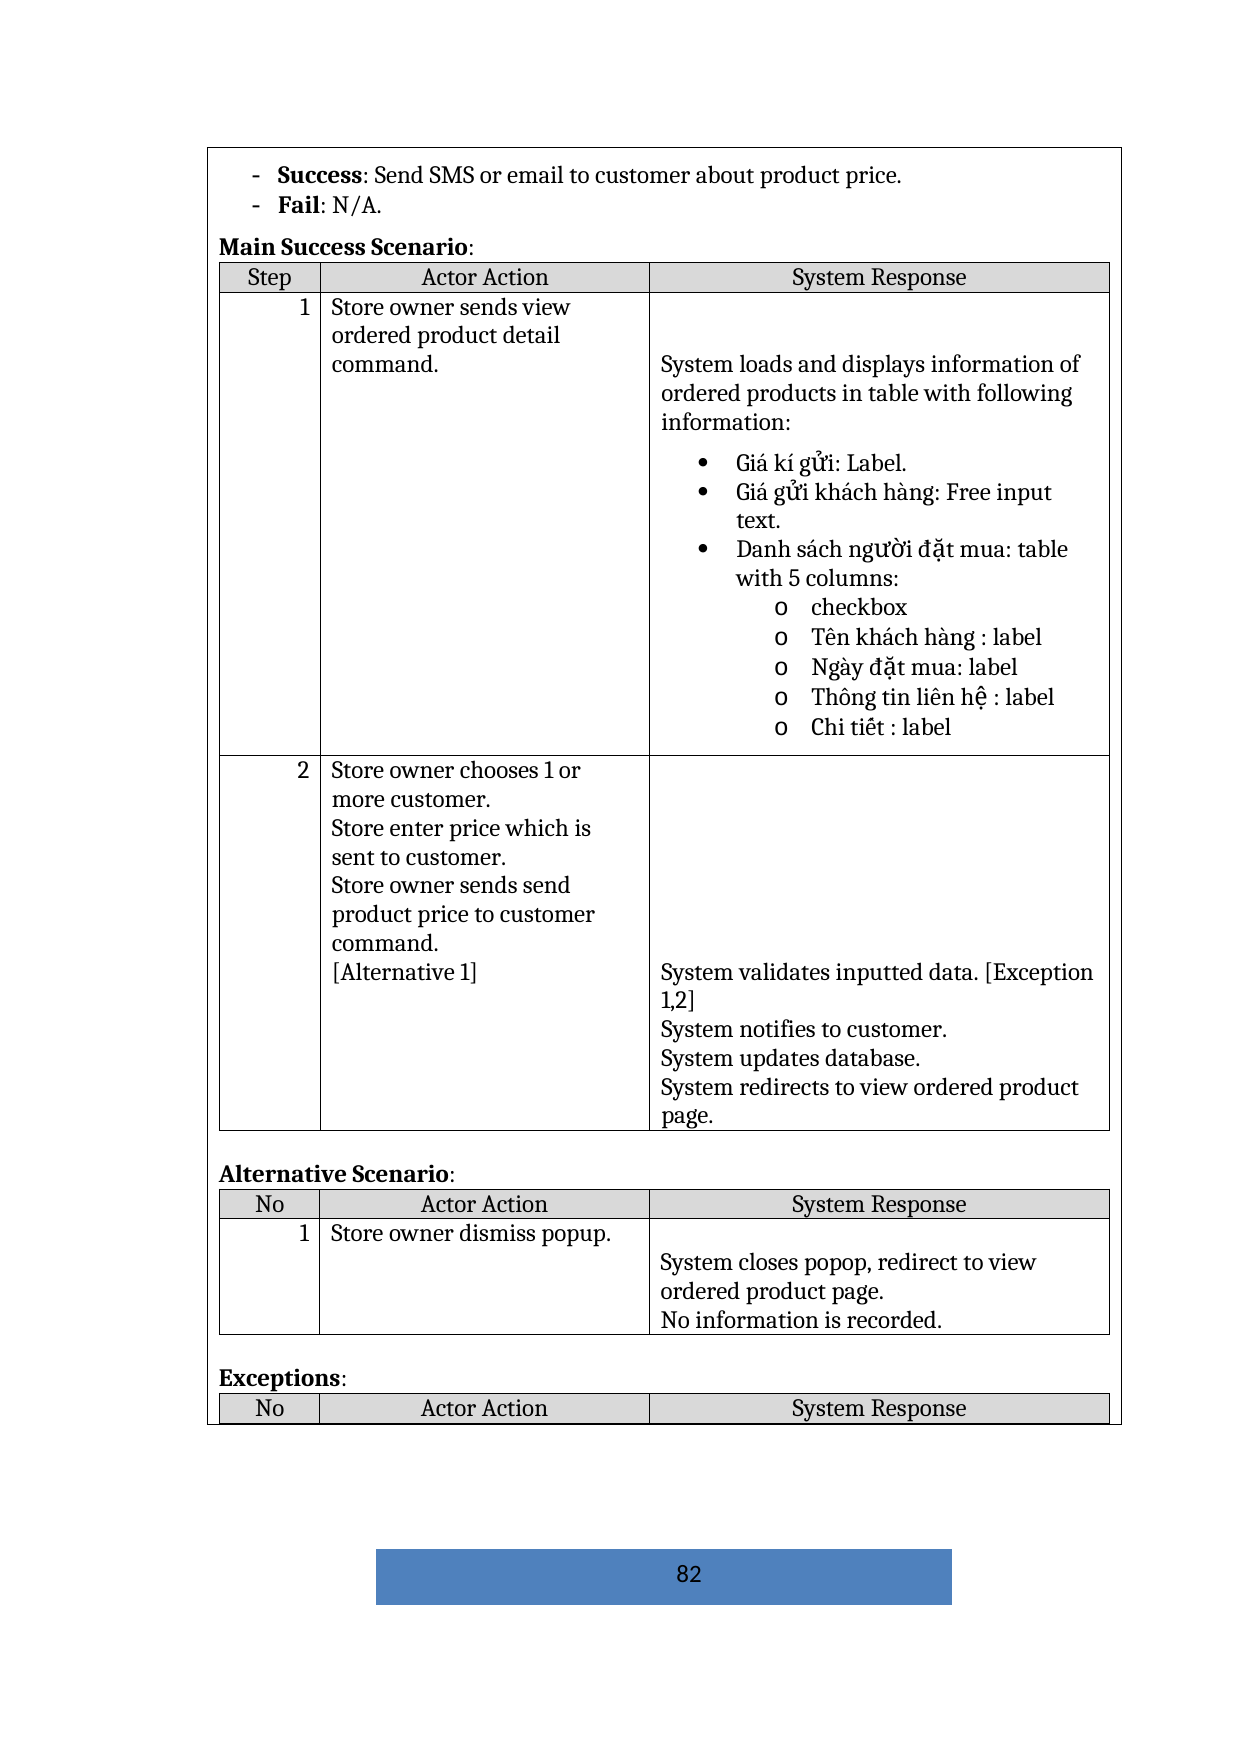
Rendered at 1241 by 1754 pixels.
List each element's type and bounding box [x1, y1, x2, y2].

table_cell [208, 148, 1121, 1424]
